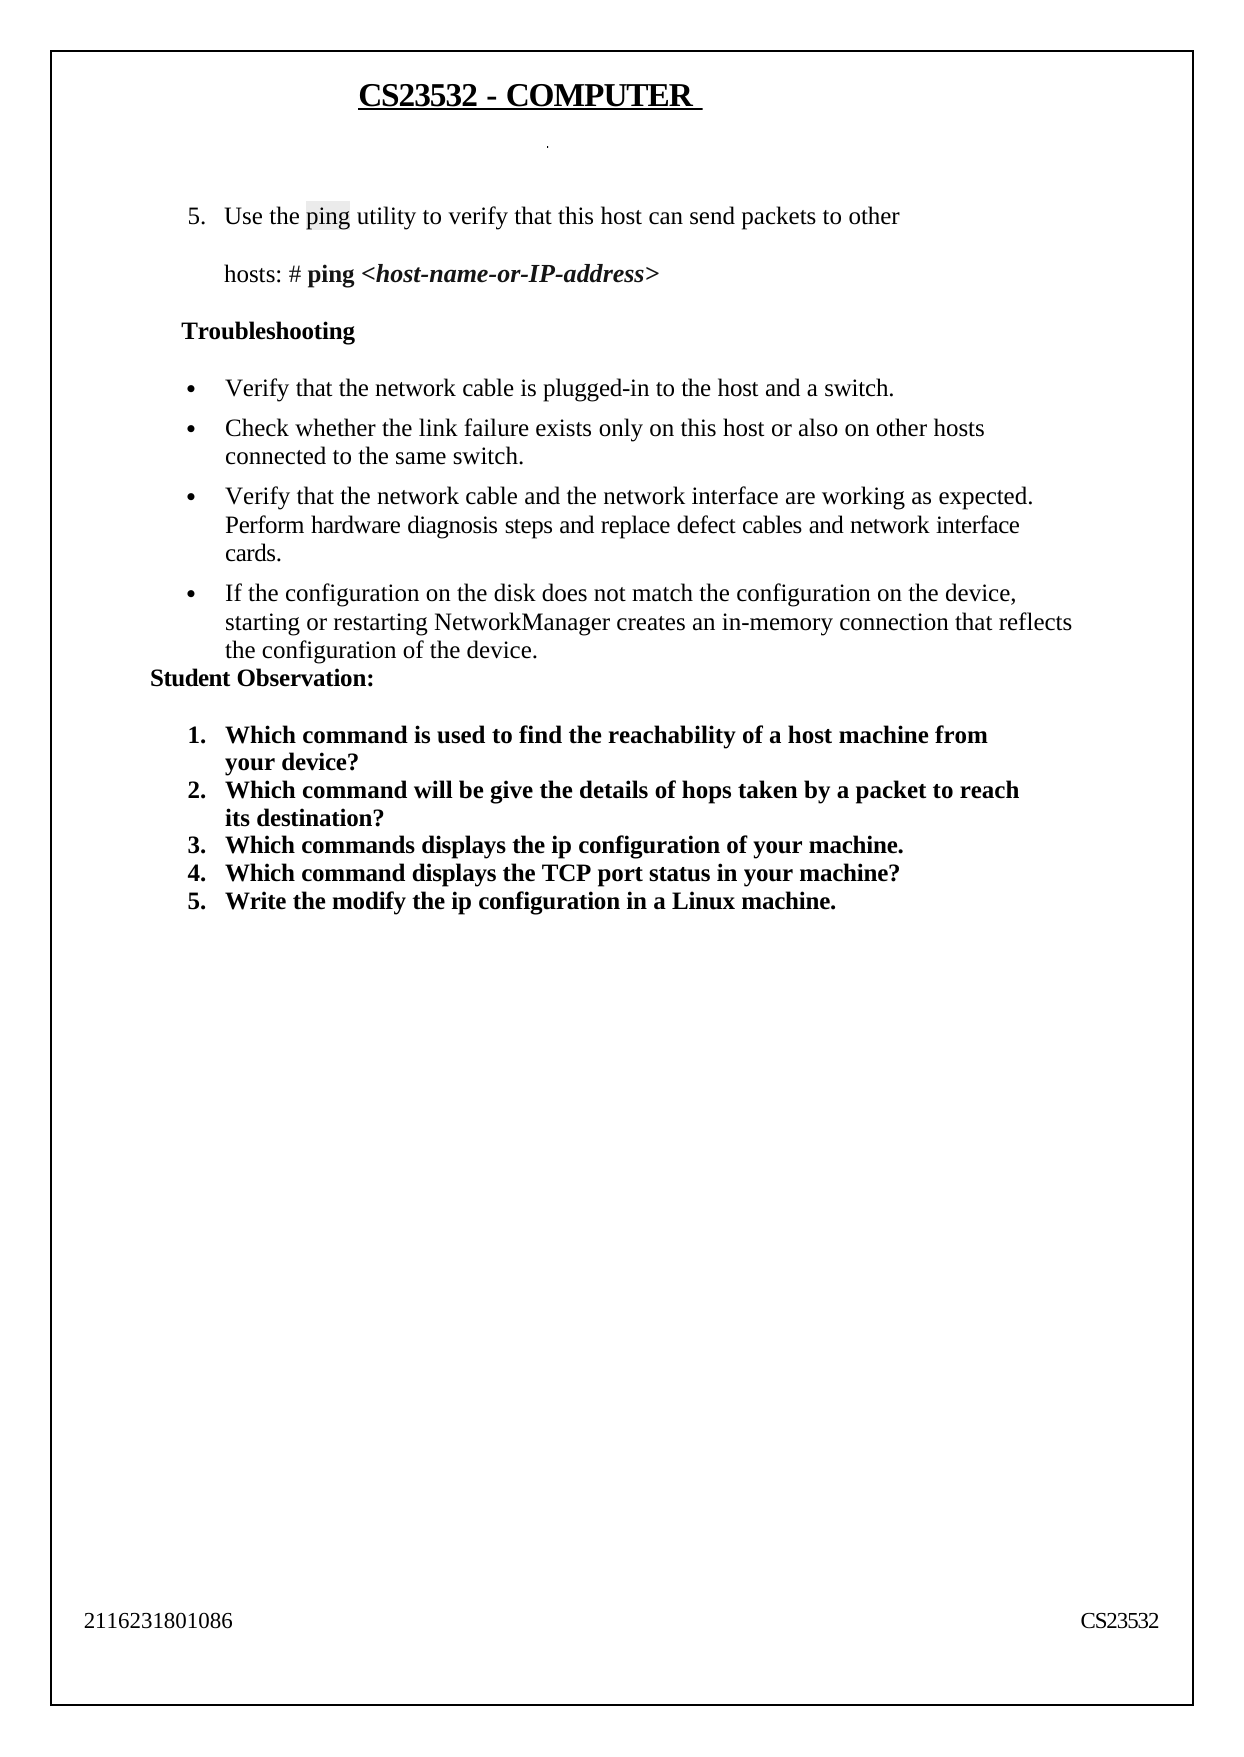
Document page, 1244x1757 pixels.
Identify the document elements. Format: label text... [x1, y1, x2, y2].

list Which command displays the TCP port status in your machine? [187, 858, 1185, 887]
list Verify that the network cable is plugged-in to the host and a switch. [187, 373, 1185, 402]
text Troubleshooting [181, 317, 1185, 345]
text Student Observation: [150, 664, 1185, 692]
list Which command is used to find the reachability of a host machine from your device? [187, 721, 1026, 776]
list If the configuration on the disk does not match the configuration on the device, starting or restarting NetworkManager creates an in-memory connection that reflects the configuration of the device. [187, 579, 1076, 664]
list Which command will be give the details of hops taken by a packet to reach its destination? [187, 777, 1035, 832]
list Check whether the link failure exists only on this host or also on other hosts connected to the same switch. [187, 414, 1068, 469]
list Write the modify the ip configuration in a Linux machine. [187, 887, 1185, 915]
list Use the ping utility to verify that this host can send packets to other hosts: # ping <host-name-or-IP-address> [187, 201, 941, 288]
list Which commands displays the ip configuration of your machine. [187, 832, 1185, 858]
list Verify that the network cable and the network interface are working as expected. Perform hardware diagnosis steps and replace defect cables and network interface cards. [187, 482, 1068, 567]
